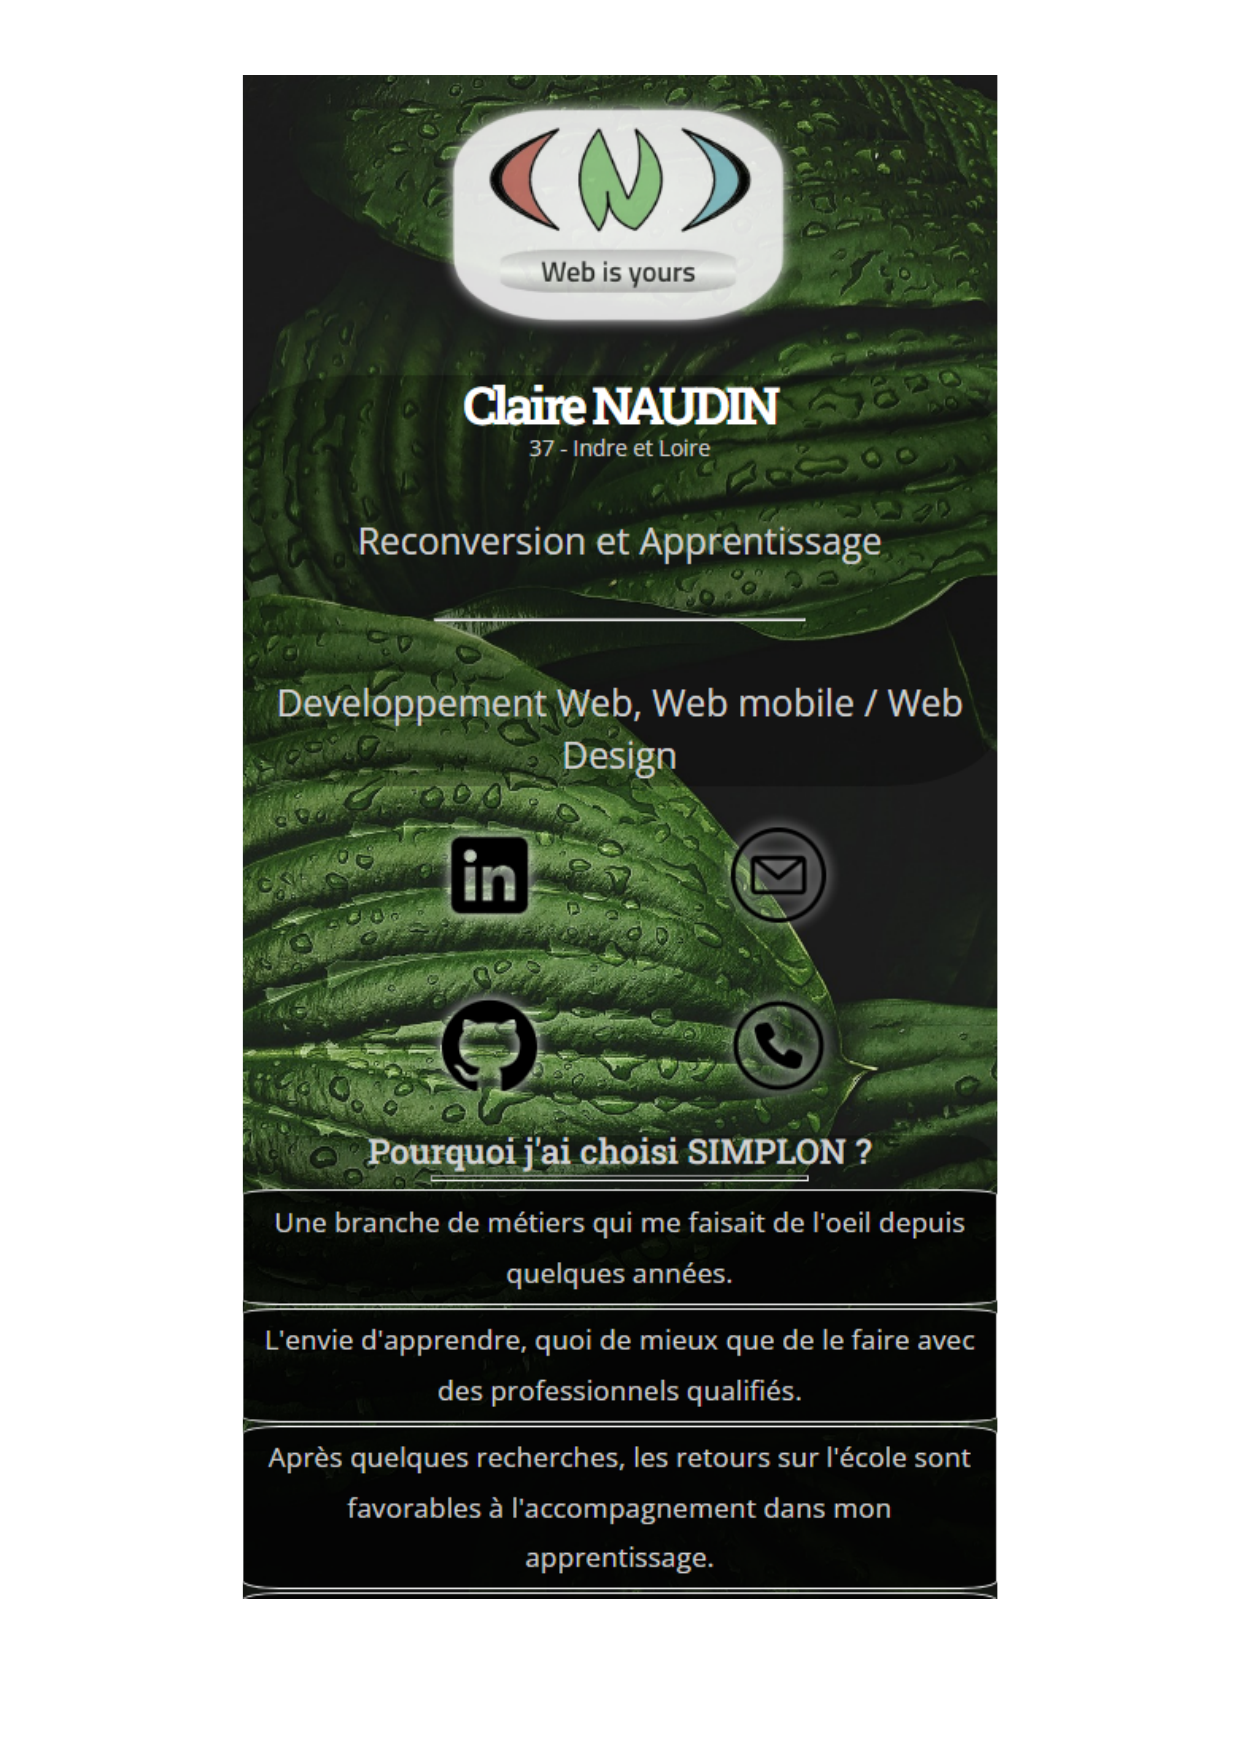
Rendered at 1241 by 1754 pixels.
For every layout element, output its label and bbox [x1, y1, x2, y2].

picture [242, 75, 998, 1599]
